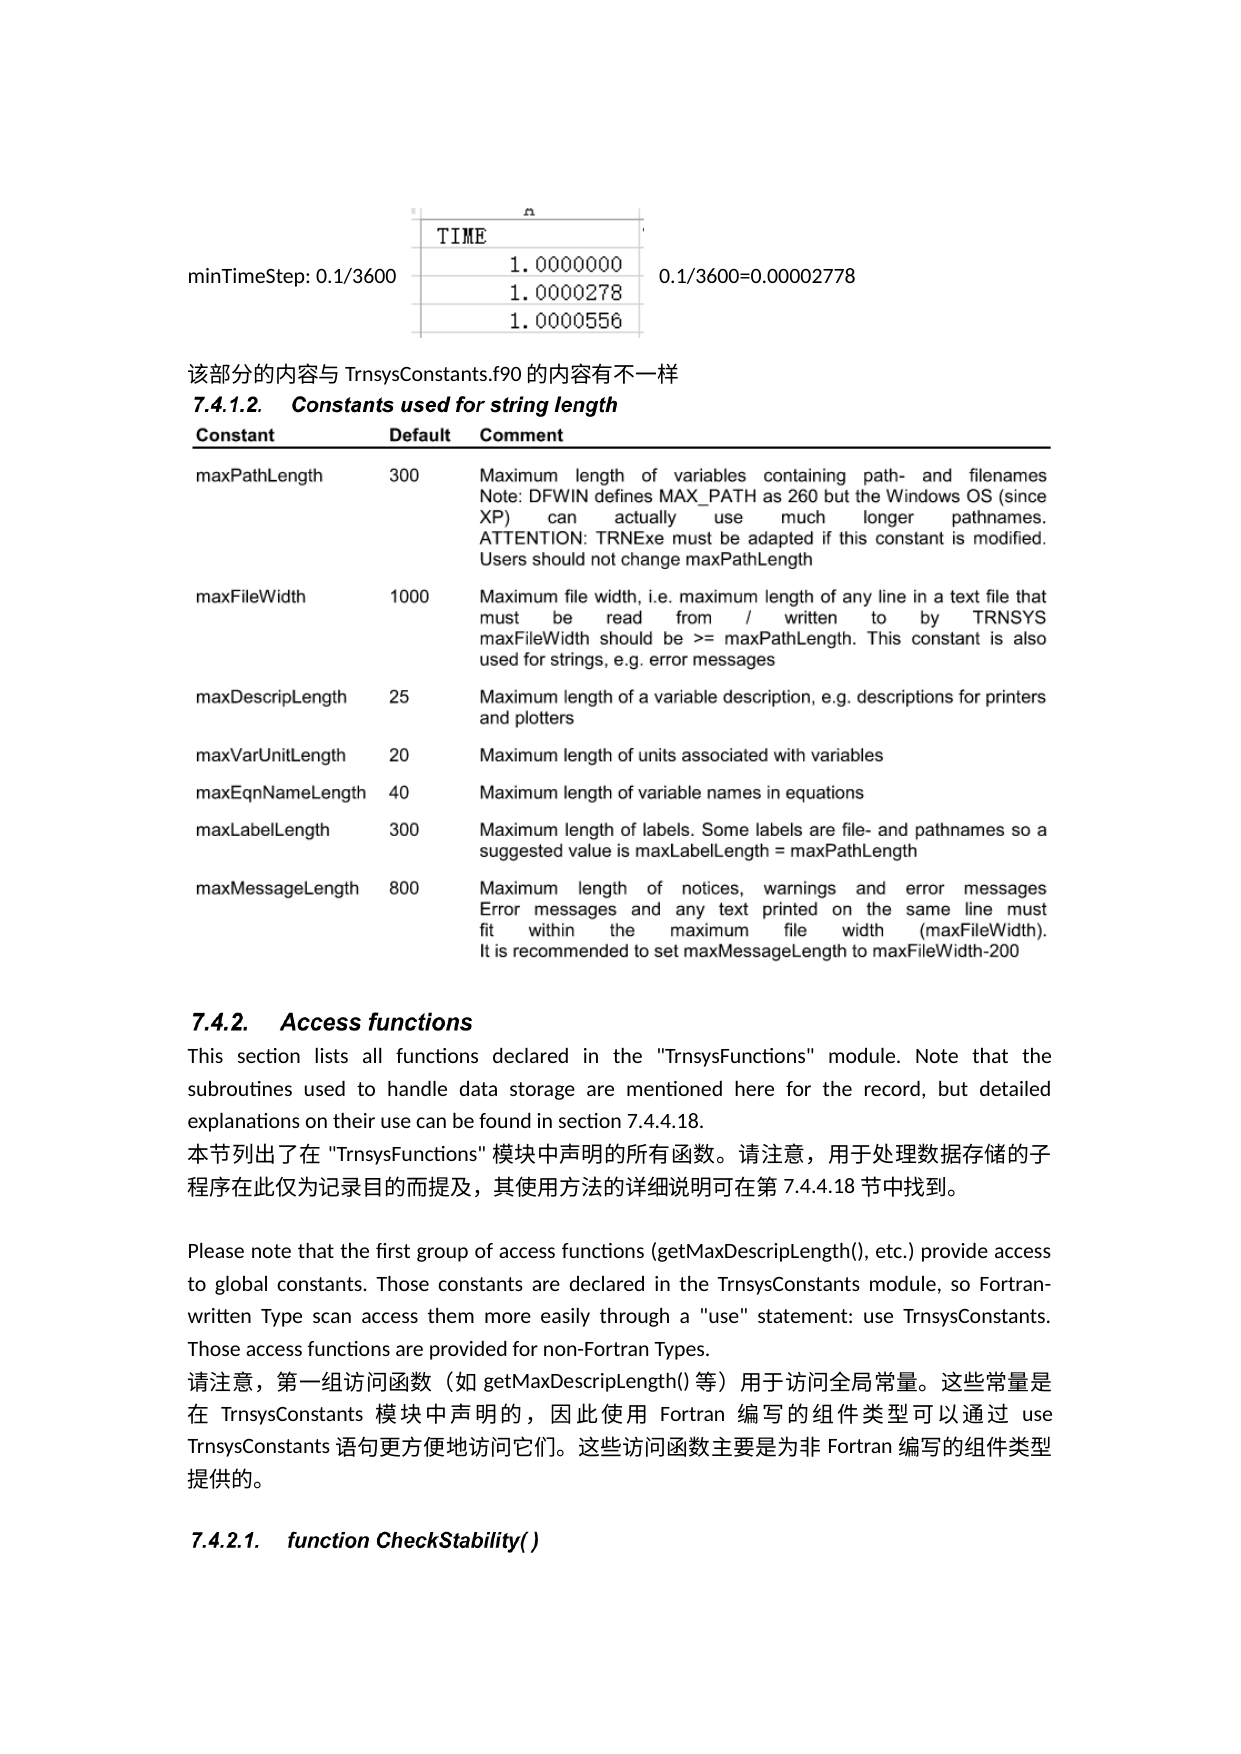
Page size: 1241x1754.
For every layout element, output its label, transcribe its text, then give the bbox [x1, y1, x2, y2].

text Please note that the first group of access functions (getMaxDescripLength(), etc.) provide access to global constants. Those constants are declared in the TrnsysConstants module, so Fortran-written Type scan access them more easily through a "use" statement: use TrnsysConstants. Those access functions are provided for non-Fortran Types. [187, 1234, 1053, 1364]
picture [411, 208, 644, 338]
text 请注意，第一组访问函数（如 getMaxDescripLength() 等）用于访问全局常量。这些常量是在 TrnsysConstants 模块中声明的，因此使用 Fortran 编写的组件类型可以通过 use TrnsysConstants 语句更方便地访问它们。这些访问函数主要是为非 Fortran 编写的组件类型提供的。 [187, 1364, 1053, 1494]
text This section lists all functions declared in the "TrnsysFunctions" module. Note that the subroutines used to handle data storage are mentioned here for the record, but detailed explanations on their use can be found in section 7.4.4.18. [187, 1039, 1053, 1137]
text 本节列出了在 "TrnsysFunctions" 模块中声明的所有函数。请注意，用于处理数据存储的子程序在此仅为记录目的而提及，其使用方法的详细说明可在第 7.4.4.18 节中找到。 [187, 1137, 1053, 1202]
picture [187, 389, 625, 419]
picture [187, 1007, 477, 1037]
picture [187, 1527, 541, 1557]
picture [187, 422, 1053, 965]
text minTimeStep: 0.1/3600 0.1/3600=0.00002778 [187, 194, 1053, 357]
text 该部分的内容与TrnsysConstants.f90的内容有不一样 [187, 357, 1053, 389]
